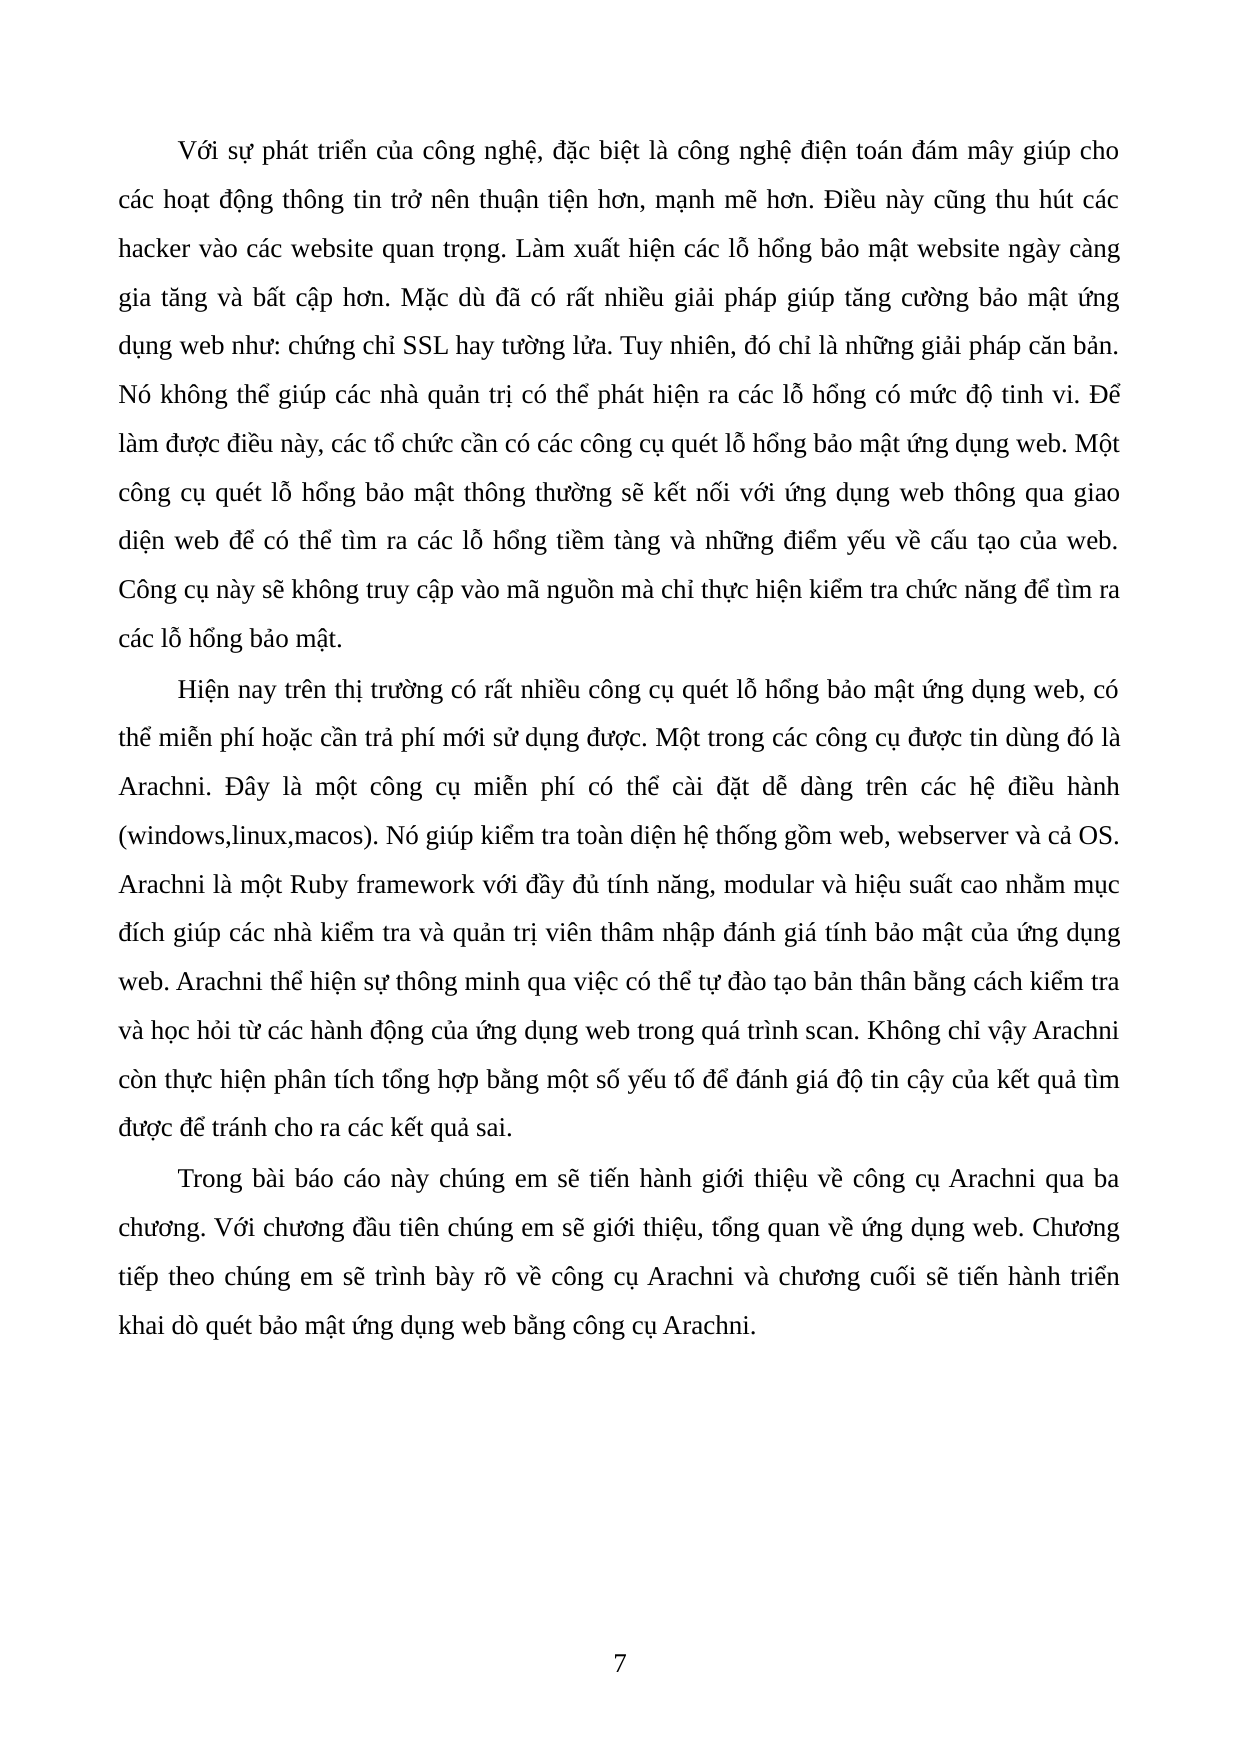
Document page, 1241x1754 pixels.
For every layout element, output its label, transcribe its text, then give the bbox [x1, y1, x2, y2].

text Trong bài báo cáo này chúng em sẽ tiến hành giới thiệu về công cụ Arachni qua ba chương. Với chương đầu tiên chúng em sẽ giới thiệu, tổng quan về ứng dụng web. Chương tiếp theo chúng em sẽ trình bày rõ về công cụ Arachni và chương cuối sẽ tiến hành triển khai dò quét bảo mật ứng dụng web bằng công cụ Arachni. [118, 1159, 1122, 1343]
text Hiện nay trên thị trường có rất nhiều công cụ quét lỗ hổng bảo mật ứng dụng web, có thể miễn phí hoặc cần trả phí mới sử dụng được. Một trong các công cụ được tin dùng đó là Arachni. Đây là một công cụ miễn phí có thể cài đặt dễ dàng trên các hệ điều hành (windows,linux,macos). Nó giúp kiểm tra toàn diện hệ thống gồm web, webserver và cả OS. Arachni là một Ruby framework với đầy đủ tính năng, modular và hiệu suất cao nhằm mục đích giúp các nhà kiểm tra và quản trị viên thâm nhập đánh giá tính bảo mật của ứng dụng web. Arachni thể hiện sự thông minh qua việc có thể tự đào tạo bản thân bằng cách kiểm tra và học hỏi từ các hành động của ứng dụng web trong quá trình scan. Không chỉ vậy Arachni còn thực hiện phân tích tổng hợp bằng một số yếu tố để đánh giá độ tin cậy của kết quả tìm được để tránh cho ra các kết quả sai. [118, 670, 1122, 1146]
text Với sự phát triển của công nghệ, đặc biệt là công nghệ điện toán đám mây giúp cho các hoạt động thông tin trở nên thuận tiện hơn, mạnh mẽ hơn. Điều này cũng thu hút các hacker vào các website quan trọng. Làm xuất hiện các lỗ hổng bảo mật website ngày càng gia tăng và bất cập hơn. Mặc dù đã có rất nhiều giải pháp giúp tăng cường bảo mật ứng dụng web như: chứng chỉ SSL hay tường lửa. Tuy nhiên, đó chỉ là những giải pháp căn bản. Nó không thể giúp các nhà quản trị có thể phát hiện ra các lỗ hổng có mức độ tinh vi. Để làm được điều này, các tổ chức cần có các công cụ quét lỗ hổng bảo mật ứng dụng web. Một công cụ quét lỗ hổng bảo mật thông thường sẽ kết nối với ứng dụng web thông qua giao diện web để có thể tìm ra các lỗ hổng tiềm tàng và những điểm yếu về cấu tạo của web. Công cụ này sẽ không truy cập vào mã nguồn mà chỉ thực hiện kiểm tra chức năng để tìm ra các lỗ hổng bảo mật. [118, 131, 1122, 656]
